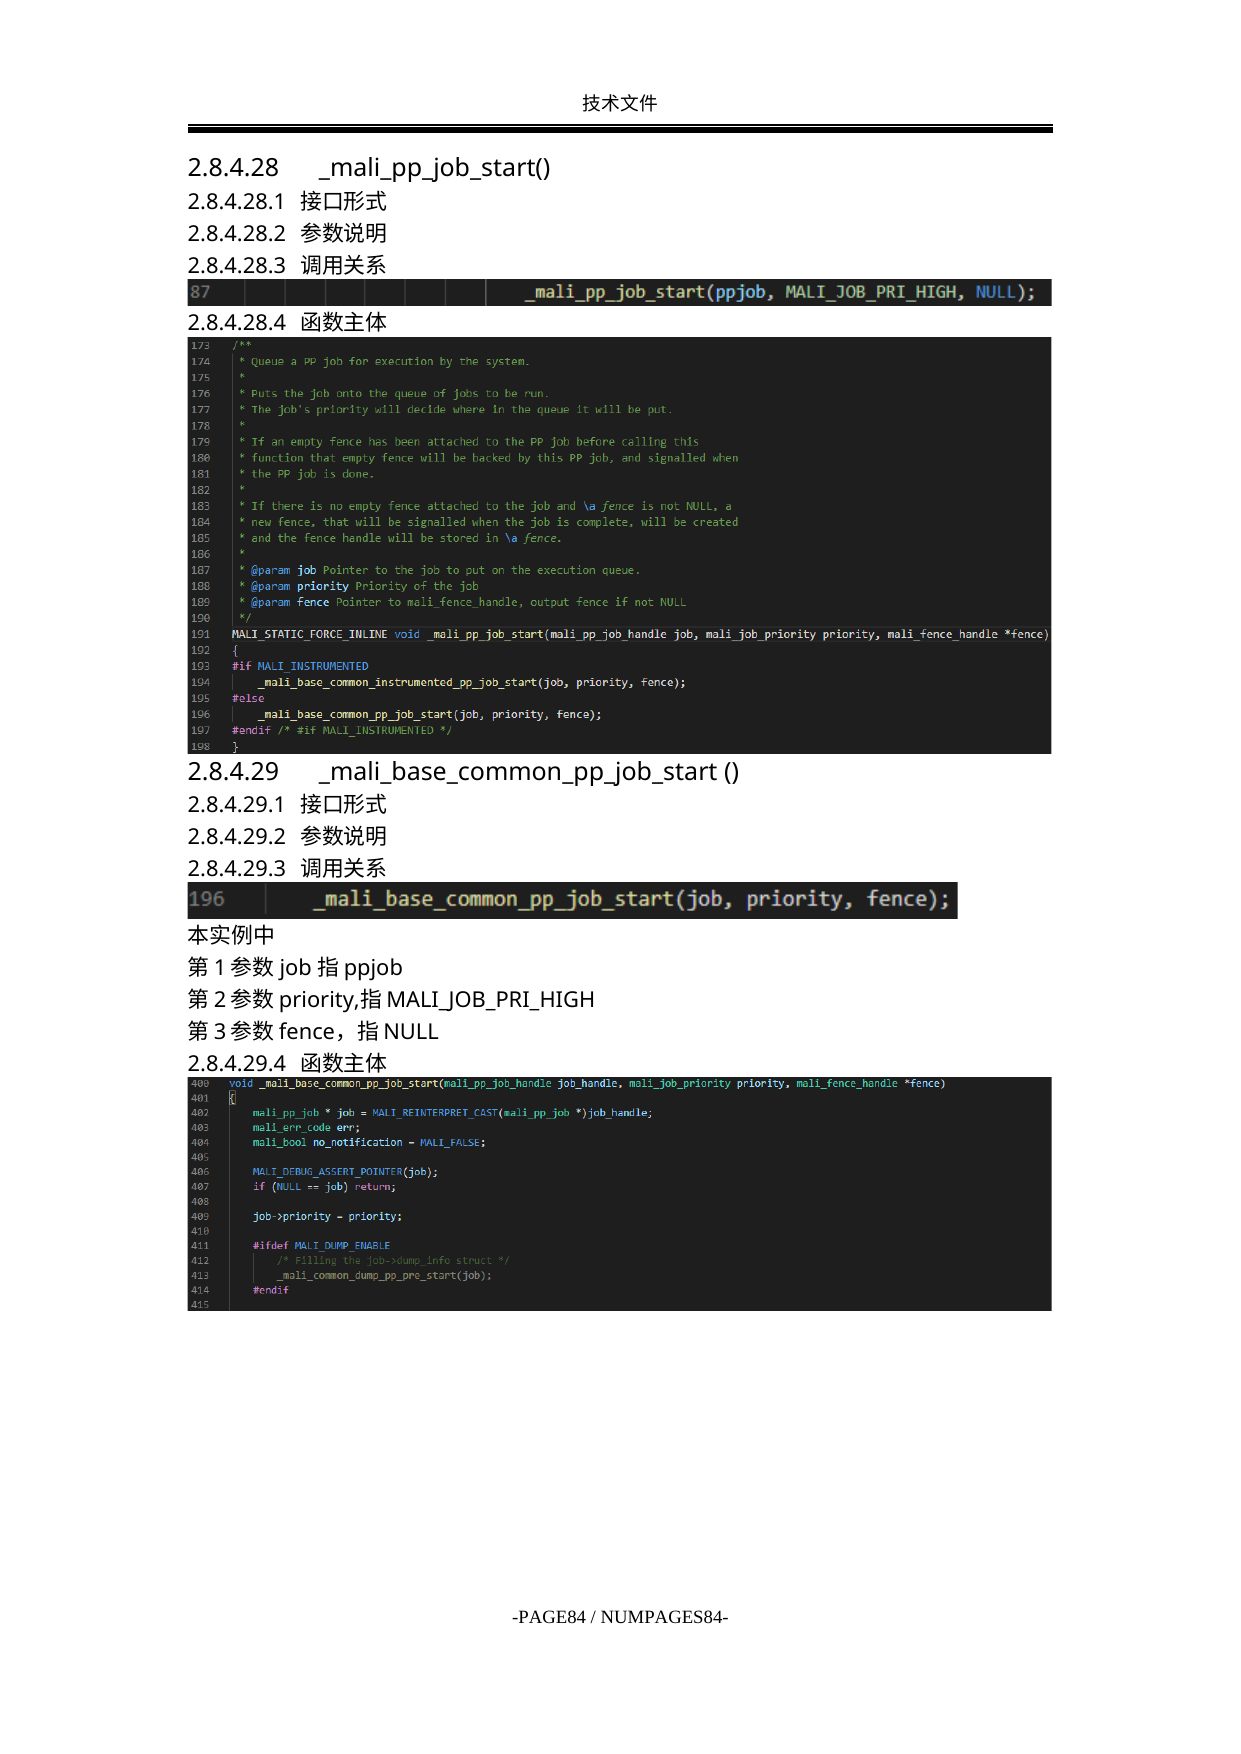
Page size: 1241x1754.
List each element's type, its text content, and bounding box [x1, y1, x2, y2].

subtitle 接口形式 [187, 184, 1053, 216]
subtitle _mali_pp_job_start() [187, 150, 1053, 184]
subtitle 参数说明 [187, 216, 1053, 248]
subtitle 调用关系 [187, 851, 1053, 883]
subtitle 参数说明 [187, 819, 1053, 851]
picture [187, 337, 1052, 754]
picture [187, 882, 958, 919]
text 本实例中 [187, 918, 1053, 950]
subtitle _mali_base_common_pp_job_start () [187, 753, 1053, 787]
subtitle 调用关系 [187, 248, 1053, 279]
subtitle 函数主体 [187, 305, 1053, 337]
text 第1参数 job 指ppjob [187, 950, 1053, 982]
subtitle 接口形式 [187, 787, 1053, 819]
text 第2参数priority,指MALI_JOB_PRI_HIGH [187, 982, 1053, 1014]
picture [187, 279, 1052, 306]
text 第3参数fence，指NULL [187, 1014, 1053, 1046]
picture [187, 1077, 1052, 1311]
subtitle 函数主体 [187, 1046, 1053, 1077]
